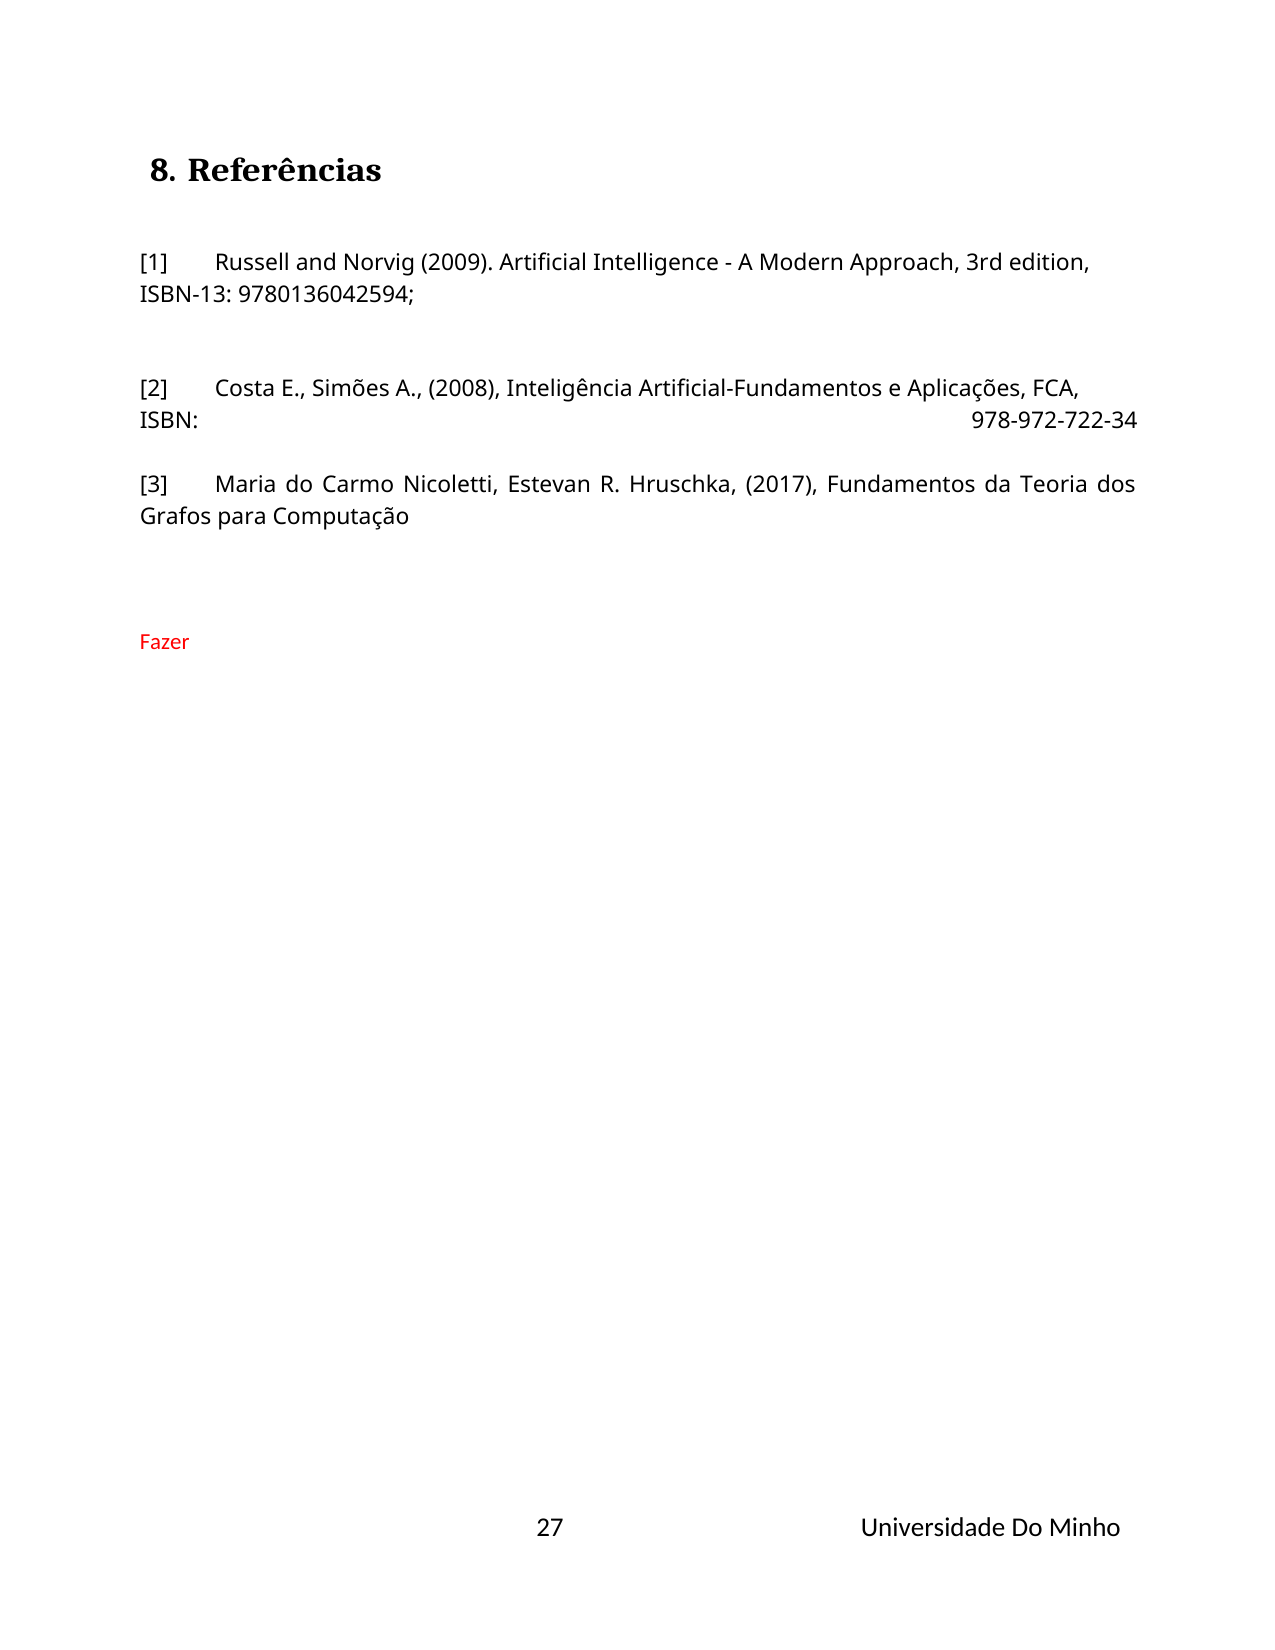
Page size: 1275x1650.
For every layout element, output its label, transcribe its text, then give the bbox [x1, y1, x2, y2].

text [3] Maria do Carmo Nicoletti, Estevan R. Hruschka, (2017), Fundamentos da Teoria dos Grafos para Computação [139, 468, 1137, 531]
text ISBN-13: 9780136042594; [139, 278, 1137, 309]
subtitle Referências [150, 151, 1137, 190]
text [2] Costa E., Simões A., (2008), Inteligência Artificial-Fundamentos e Aplicações, FCA, [139, 372, 1137, 403]
text Fazer [139, 627, 1137, 656]
text [1] Russell and Norvig (2009). Artificial Intelligence - A Modern Approach, 3rd edition, [139, 246, 1137, 277]
text ISBN: 978-972-722-34 [139, 404, 1137, 468]
